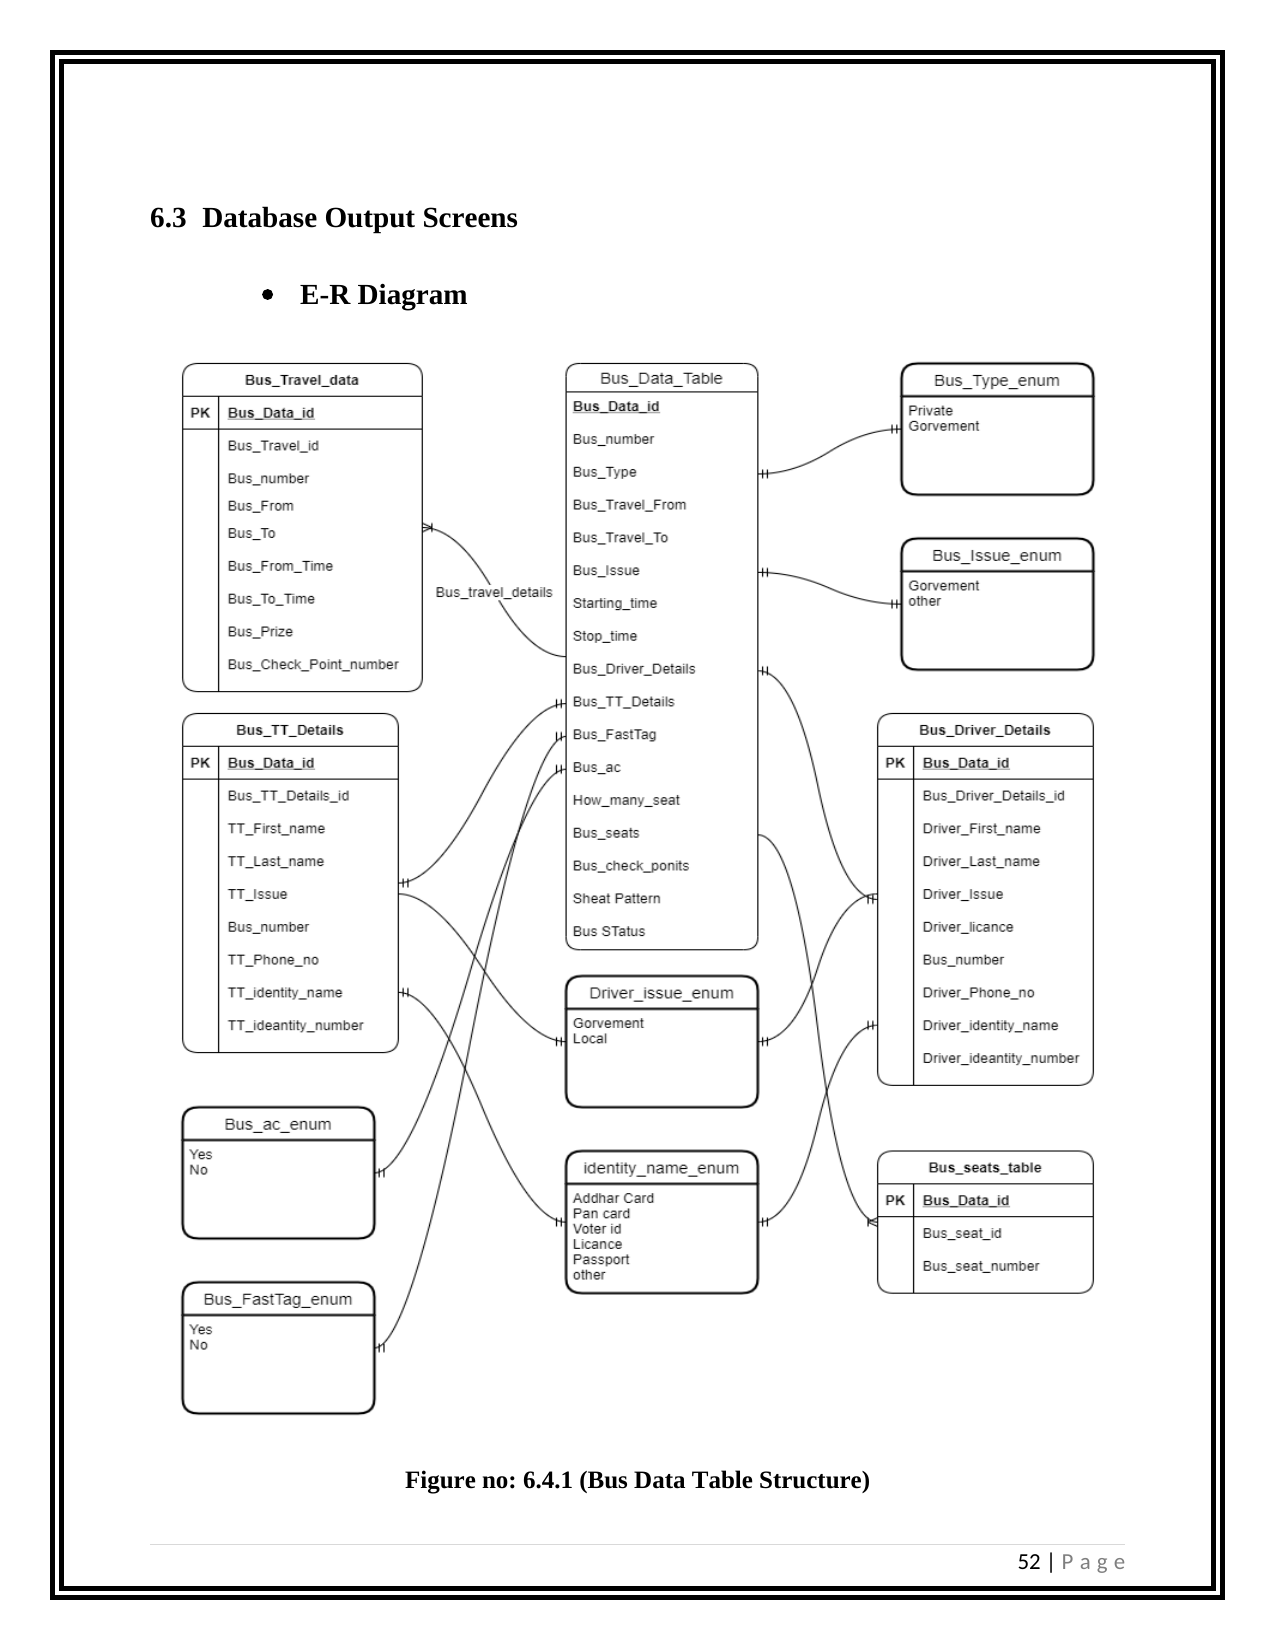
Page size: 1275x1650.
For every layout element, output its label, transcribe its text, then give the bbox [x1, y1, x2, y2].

text Figure no: 6.4.1 (Bus Data Table Structure) [150, 1465, 1125, 1494]
picture [157, 341, 1118, 1436]
list E-R Diagram [262, 277, 1125, 311]
list Database Output Screens [150, 200, 1125, 234]
